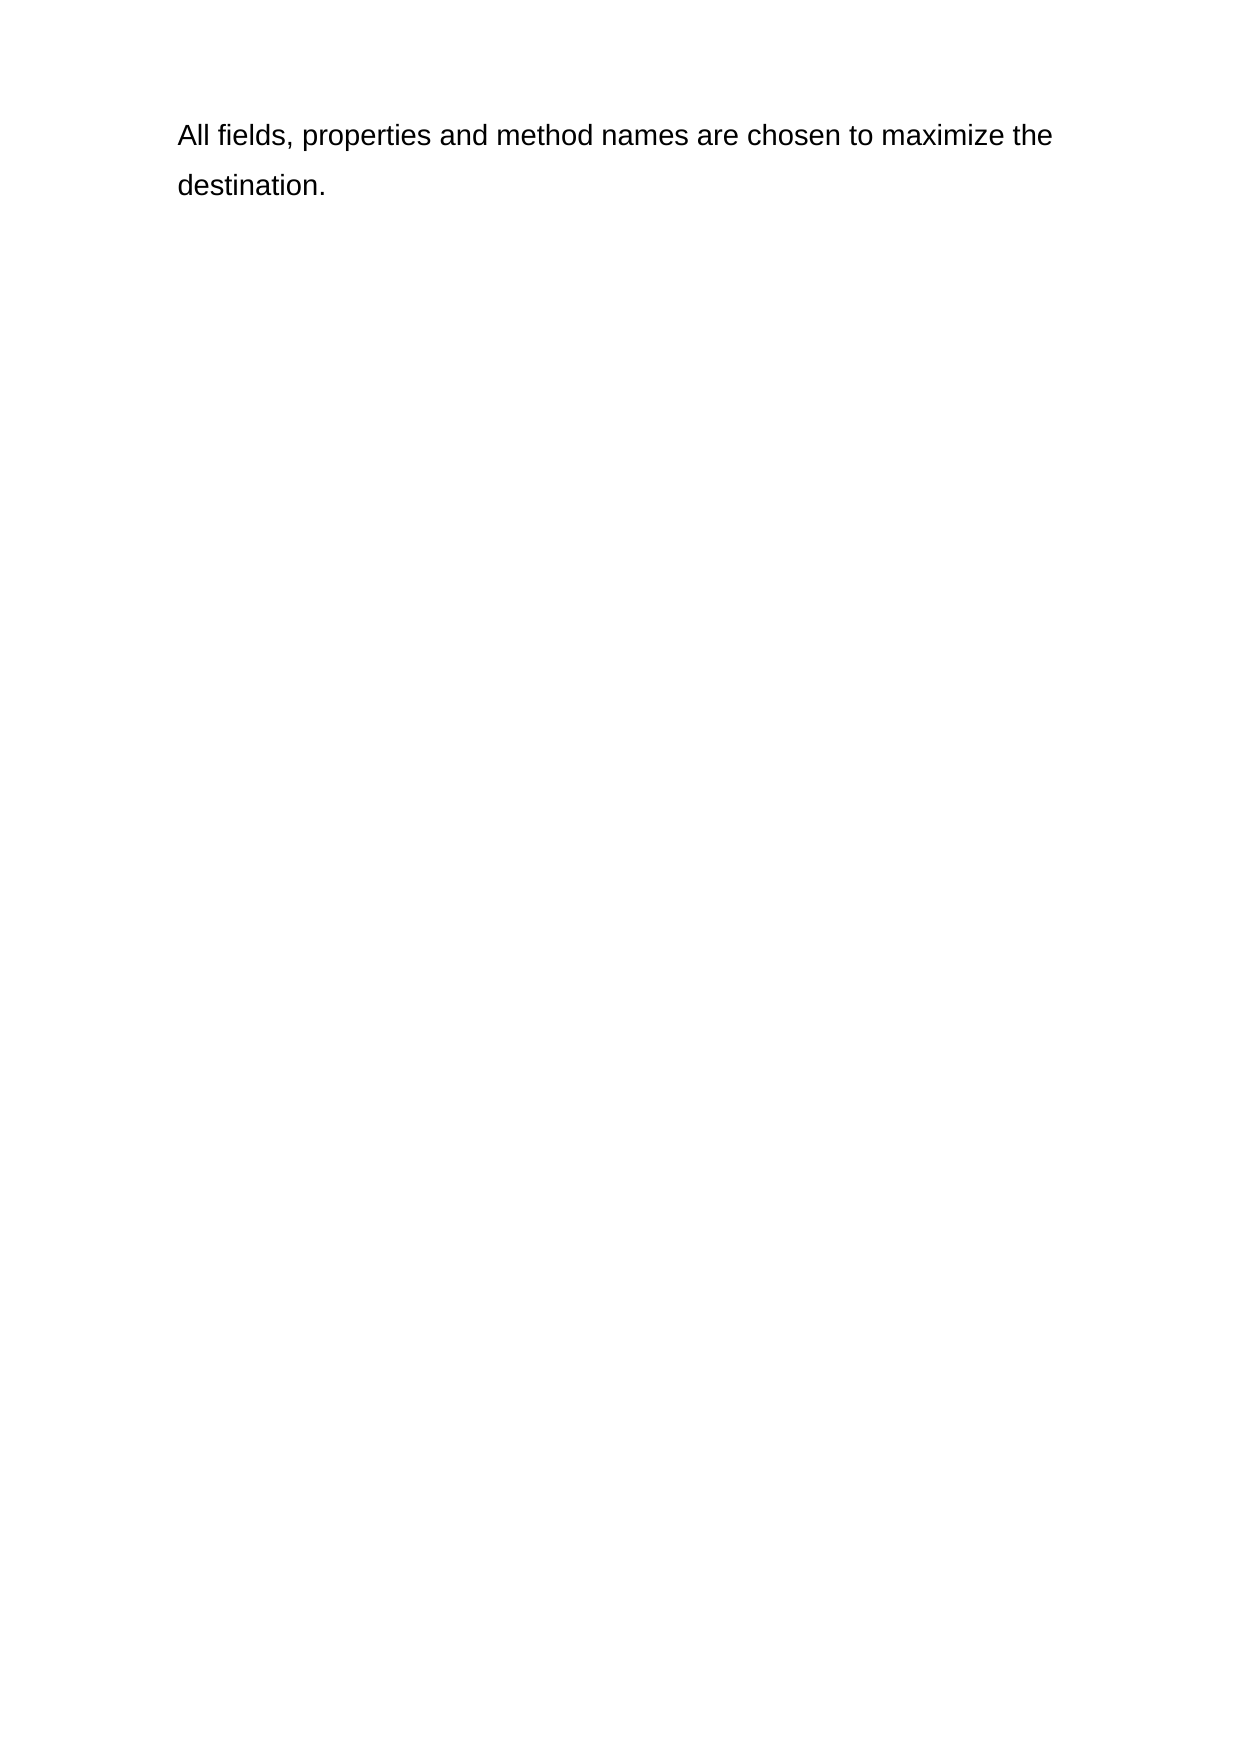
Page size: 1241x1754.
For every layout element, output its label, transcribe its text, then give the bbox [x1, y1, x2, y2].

text All fields, properties and method names are chosen to maximize the destination. [177, 118, 1152, 202]
